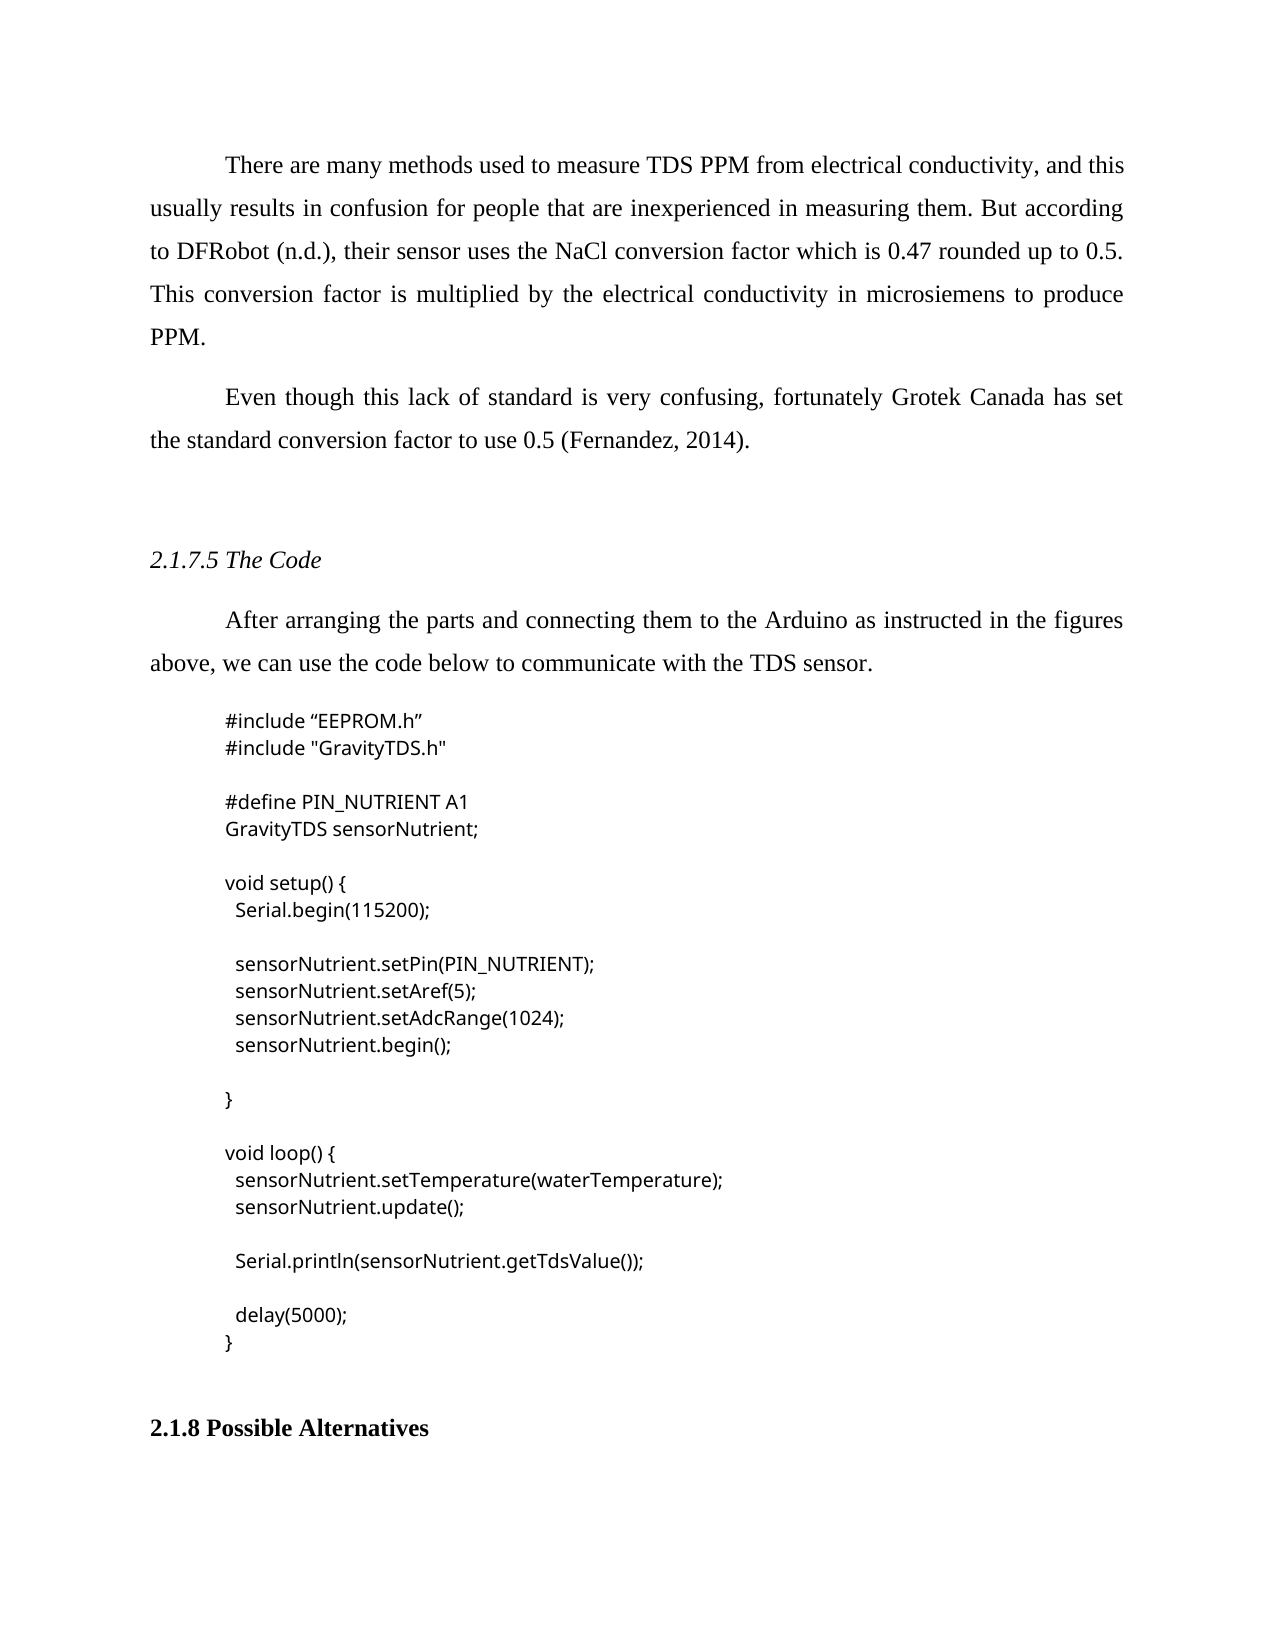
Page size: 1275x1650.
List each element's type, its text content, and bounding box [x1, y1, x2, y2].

text #define PIN_NUTRIENT A1 [150, 789, 1125, 816]
text #include "GravityTDS.h" [150, 735, 1125, 762]
text sensorNutrient.setPin(PIN_NUTRIENT); [150, 951, 1125, 977]
text After arranging the parts and connecting them to the Arduino as instructed in the figures above, we can use the code below to communicate with the TDS sensor. [150, 605, 1125, 677]
text #include “EEPROM.h” [150, 708, 1125, 735]
text sensorNutrient.update(); [150, 1193, 1125, 1220]
text sensorNutrient.setAref(5); [150, 977, 1125, 1004]
text } [150, 1328, 1125, 1355]
text sensorNutrient.setTemperature(waterTemperature); [150, 1166, 1125, 1193]
text void loop() { [150, 1139, 1125, 1166]
text GravityTDS sensorNutrient; [150, 816, 1125, 843]
subtitle 2.1.7.5 The Code [150, 545, 1125, 574]
text There are many methods used to measure TDS PPM from electrical conductivity, and this usually results in confusion for people that are inexperienced in measuring them. But according to DFRobot (n.d.), their sensor uses the NaCl conversion factor which is 0.47 rounded up to 0.5. This conversion factor is multiplied by the electrical conductivity in microsiemens to produce PPM. [150, 150, 1125, 351]
text delay(5000); [150, 1301, 1125, 1328]
text sensorNutrient.setAdcRange(1024); [150, 1004, 1125, 1031]
text Even though this lack of standard is very confusing, fortunately Grotek Canada has set the standard conversion factor to use 0.5 (Fernandez, 2014). [150, 382, 1125, 454]
text Serial.println(sensorNutrient.getTdsValue()); [150, 1247, 1125, 1274]
subtitle 2.1.8 Possible Alternatives [150, 1413, 1125, 1442]
text Serial.begin(115200); [150, 897, 1125, 923]
text sensorNutrient.begin(); [150, 1031, 1125, 1058]
text void setup() { [150, 869, 1125, 897]
text } [150, 1085, 1125, 1112]
